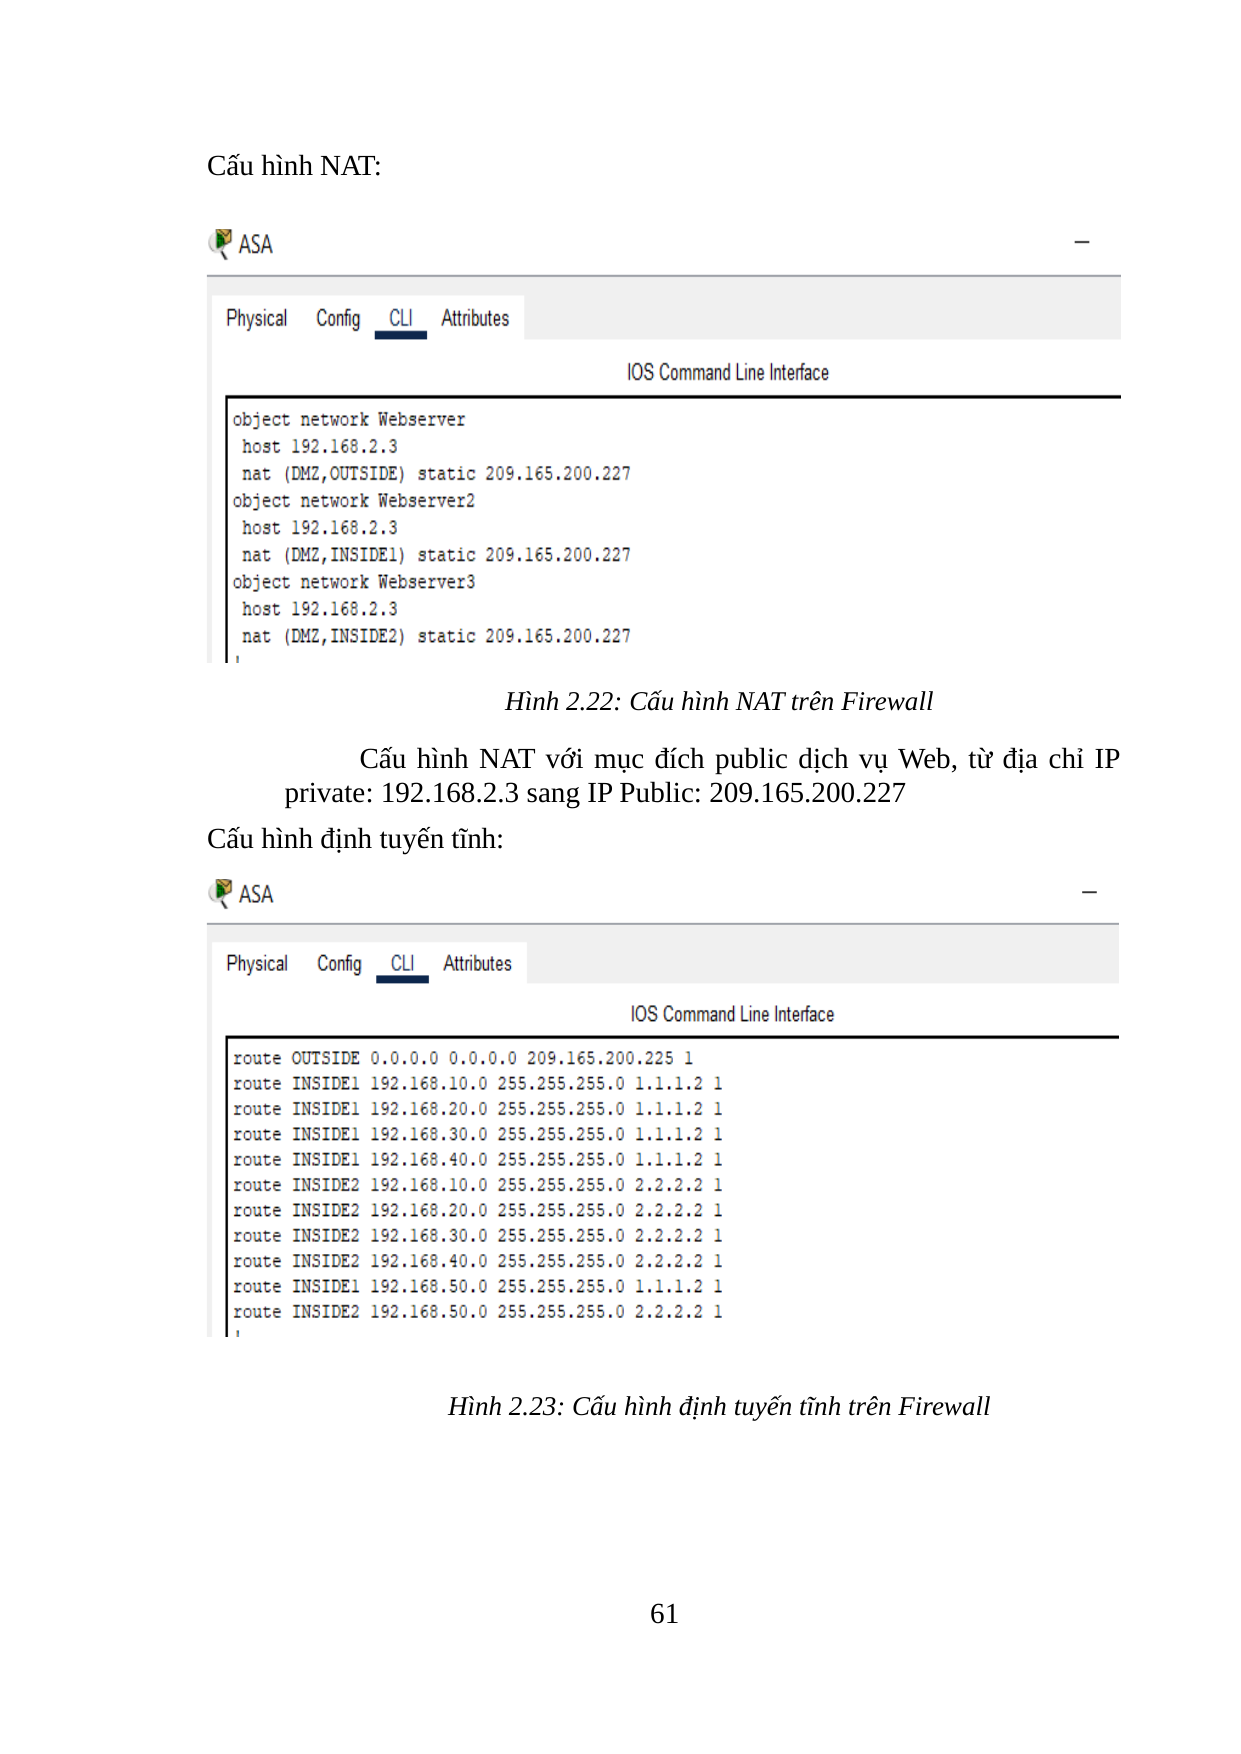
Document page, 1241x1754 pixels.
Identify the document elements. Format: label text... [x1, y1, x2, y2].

text Cấu hình NAT với mục đích public dịch vụ Web, từ địa chỉ IP private: 192.168.2.3 sang IP Public: 209.165.200.227 [284, 742, 1122, 809]
picture [206, 879, 1119, 1337]
picture [206, 229, 1121, 663]
text Cấu hình NAT: [207, 148, 1122, 181]
text Cấu hình định tuyến tĩnh: [207, 821, 1122, 855]
text Hình 2.23: Cấu hình định tuyến tĩnh trên Firewall [319, 1390, 1122, 1421]
